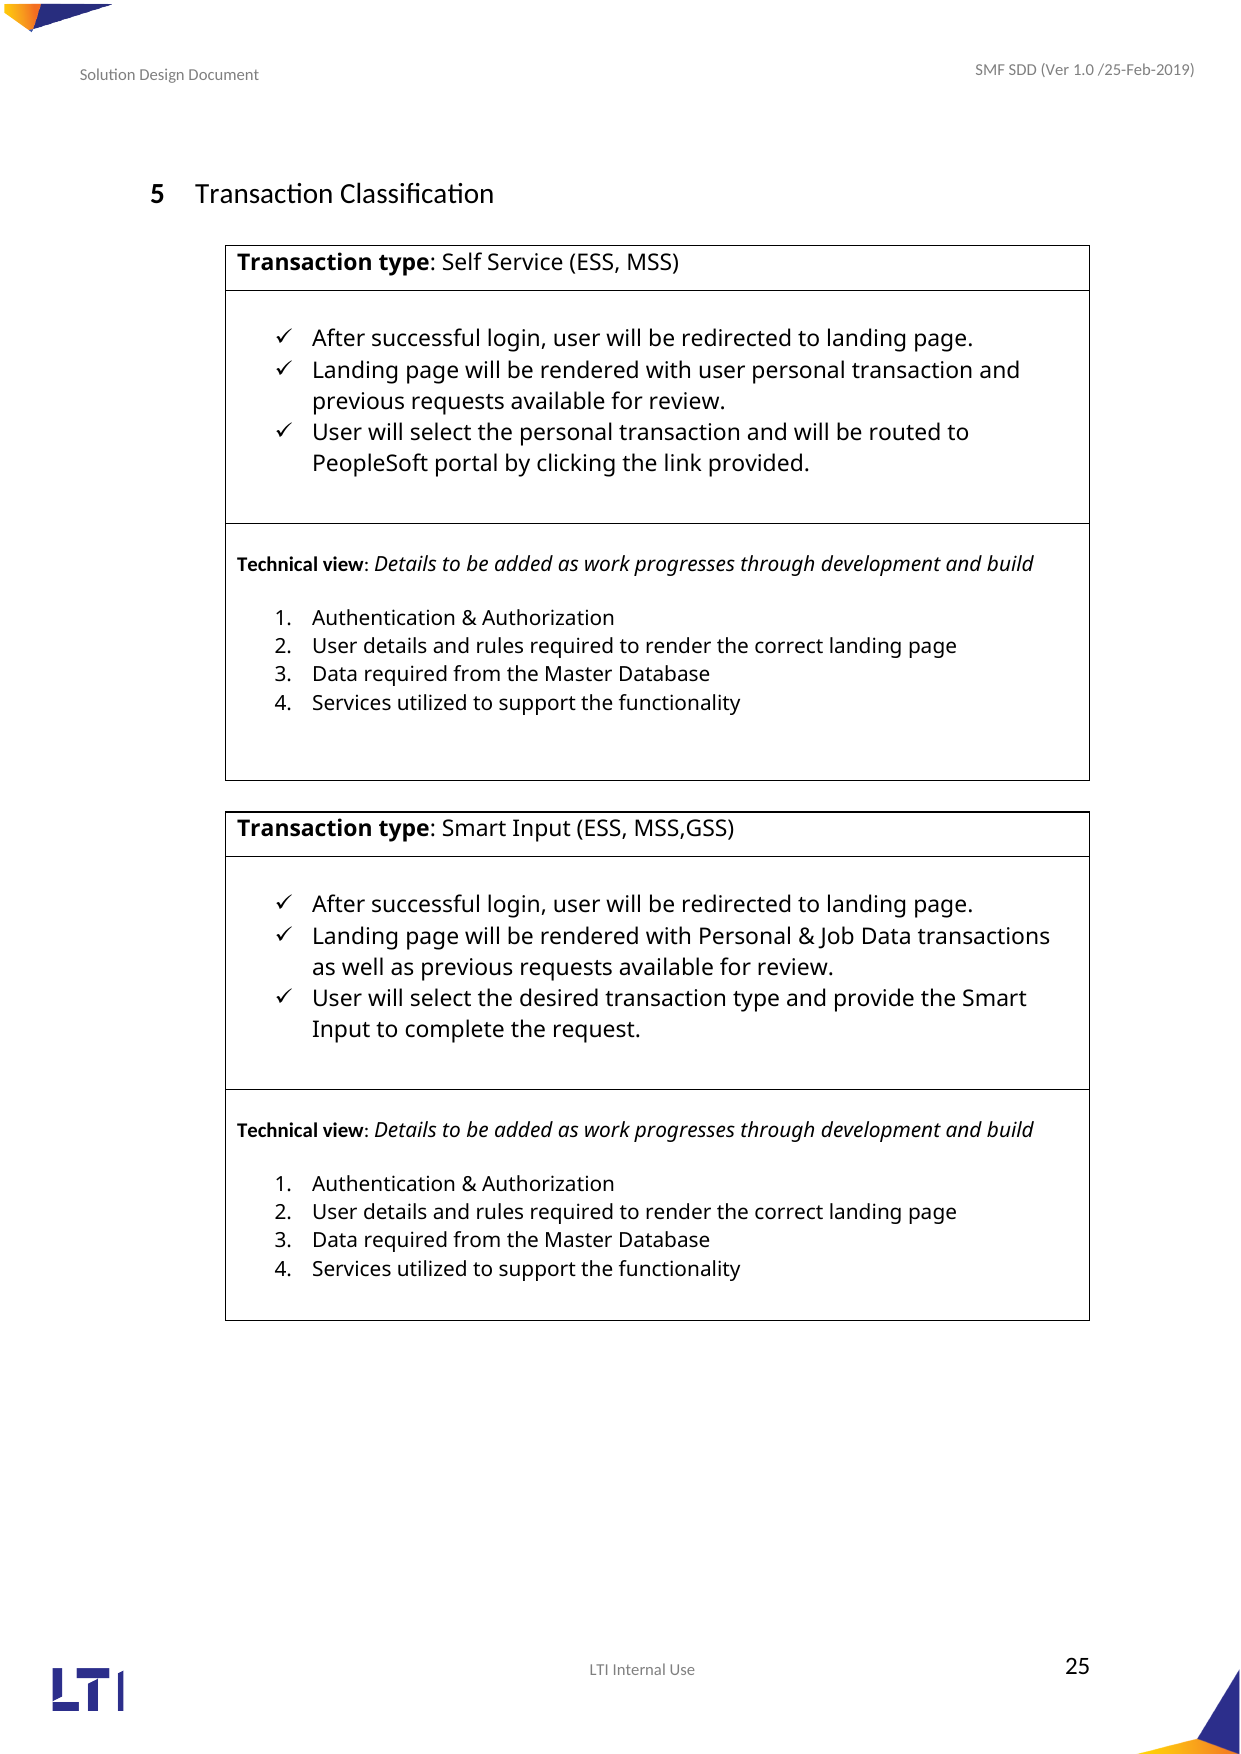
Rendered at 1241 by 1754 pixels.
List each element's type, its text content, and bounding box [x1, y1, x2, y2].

subtitle Transaction Classification [150, 175, 1090, 211]
table_header Transaction type: Self Service (ESS, MSS) [226, 246, 1089, 290]
picture [52, 1668, 124, 1711]
table_cell After successful login, user will be redirected to landing page. Landing page will be rendered with Personal & Job Data transactions as well as previous requests available for review. User will select the desired transaction type and provide the Smart Input to complete the request. [226, 857, 1089, 1088]
picture [4, 0, 113, 100]
table_header Transaction type: Smart Input (ESS, MSS,GSS) [226, 813, 1089, 856]
picture [1134, 1670, 1241, 1754]
table_cell After successful login, user will be redirected to landing page. Landing page will be rendered with user personal transaction and previous requests available for review. User will select the personal transaction and will be routed to PeopleSoft portal by clicking the link provided. [226, 291, 1089, 522]
